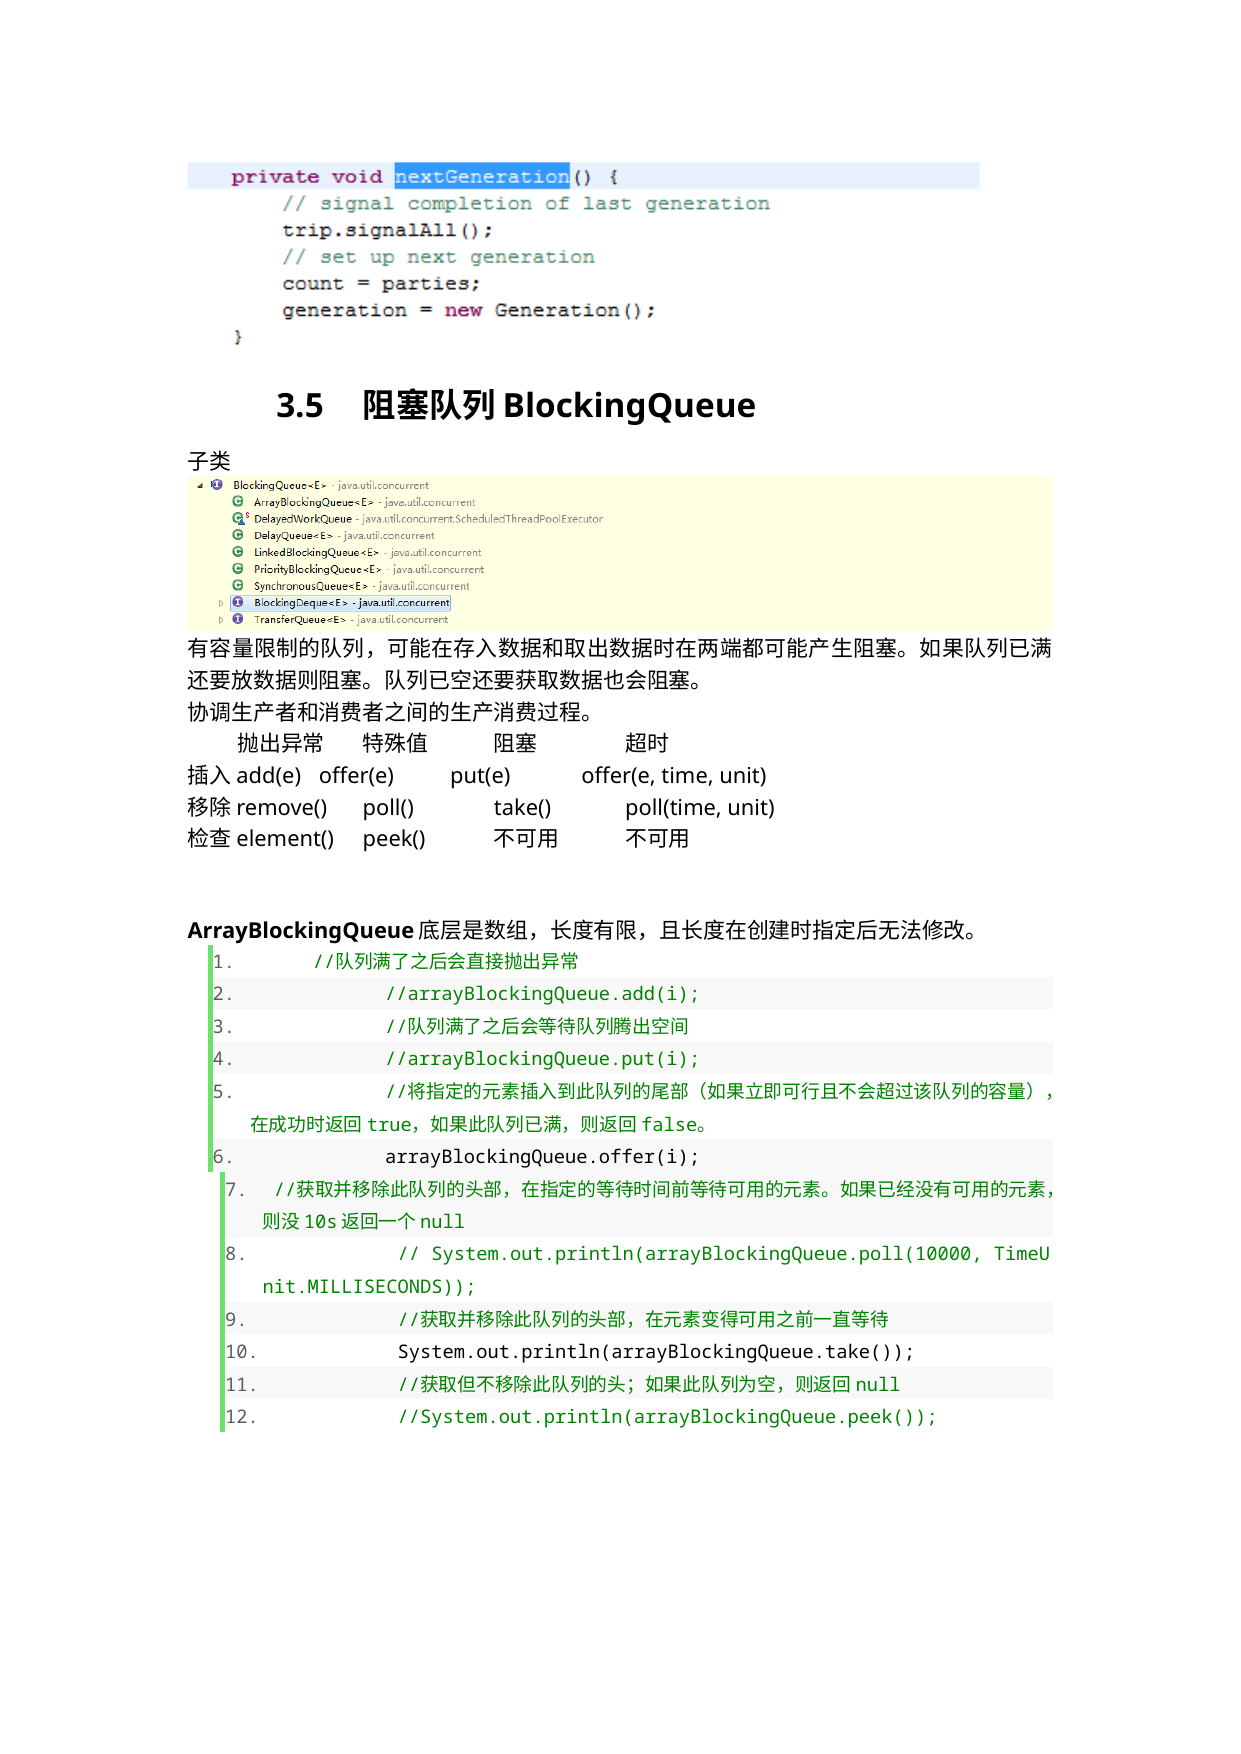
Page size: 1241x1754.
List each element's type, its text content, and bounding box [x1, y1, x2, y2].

list //队列满了之后会等待队列腾出空间 [213, 1009, 1053, 1042]
list //arrayBlockingQueue.put(i); [213, 1042, 1053, 1074]
list //队列满了之后会直接抛出异常 [208, 944, 1053, 977]
text 移除 remove() poll() take() poll(time, unit) [187, 790, 1053, 821]
text 子类 [187, 444, 1053, 475]
text 抛出异常 特殊值 阻塞 超时 [187, 726, 1053, 758]
picture [187, 162, 980, 362]
text ArrayBlockingQueue底层是数组，长度有限，且长度在创建时指定后无法修改。 [187, 913, 1053, 944]
subtitle 阻塞队列BlockingQueue [276, 379, 1053, 427]
list //获取并移除此队列的头部，在元素变得可用之前一直等待 [225, 1302, 1053, 1334]
list //System.out.println(arrayBlockingQueue.peek()); [225, 1399, 1053, 1432]
text 检查 element() peek() 不可用 不可用 [187, 821, 1053, 853]
list arrayBlockingQueue.offer(i); [213, 1139, 1053, 1172]
text 有容量限制的队列，可能在存入数据和取出数据时在两端都可能产生阻塞。如果队列已满还要放数据则阻塞。队列已空还要获取数据也会阻塞。 [187, 632, 1053, 694]
list System.out.println(arrayBlockingQueue.take()); [225, 1334, 1053, 1367]
text 插入 add(e) offer(e) put(e) offer(e, time, unit) [187, 758, 1053, 790]
list //获取并移除此队列的头部，在指定的等待时间前等待可用的元素。如果已经没有可用的元素，则没10s返回一个null [225, 1172, 1053, 1237]
list //获取但不移除此队列的头；如果此队列为空，则返回 null [225, 1367, 1053, 1399]
list //arrayBlockingQueue.add(i); [213, 977, 1053, 1009]
list // System.out.println(arrayBlockingQueue.poll(10000, TimeUnit.MILLISECONDS)); [225, 1237, 1053, 1302]
picture [187, 475, 1053, 632]
list //将指定的元素插入到此队列的尾部（如果立即可行且不会超过该队列的容量），在成功时返回 true，如果此队列已满，则返回 false。 [213, 1074, 1053, 1139]
text 协调生产者和消费者之间的生产消费过程。 [187, 694, 1053, 726]
